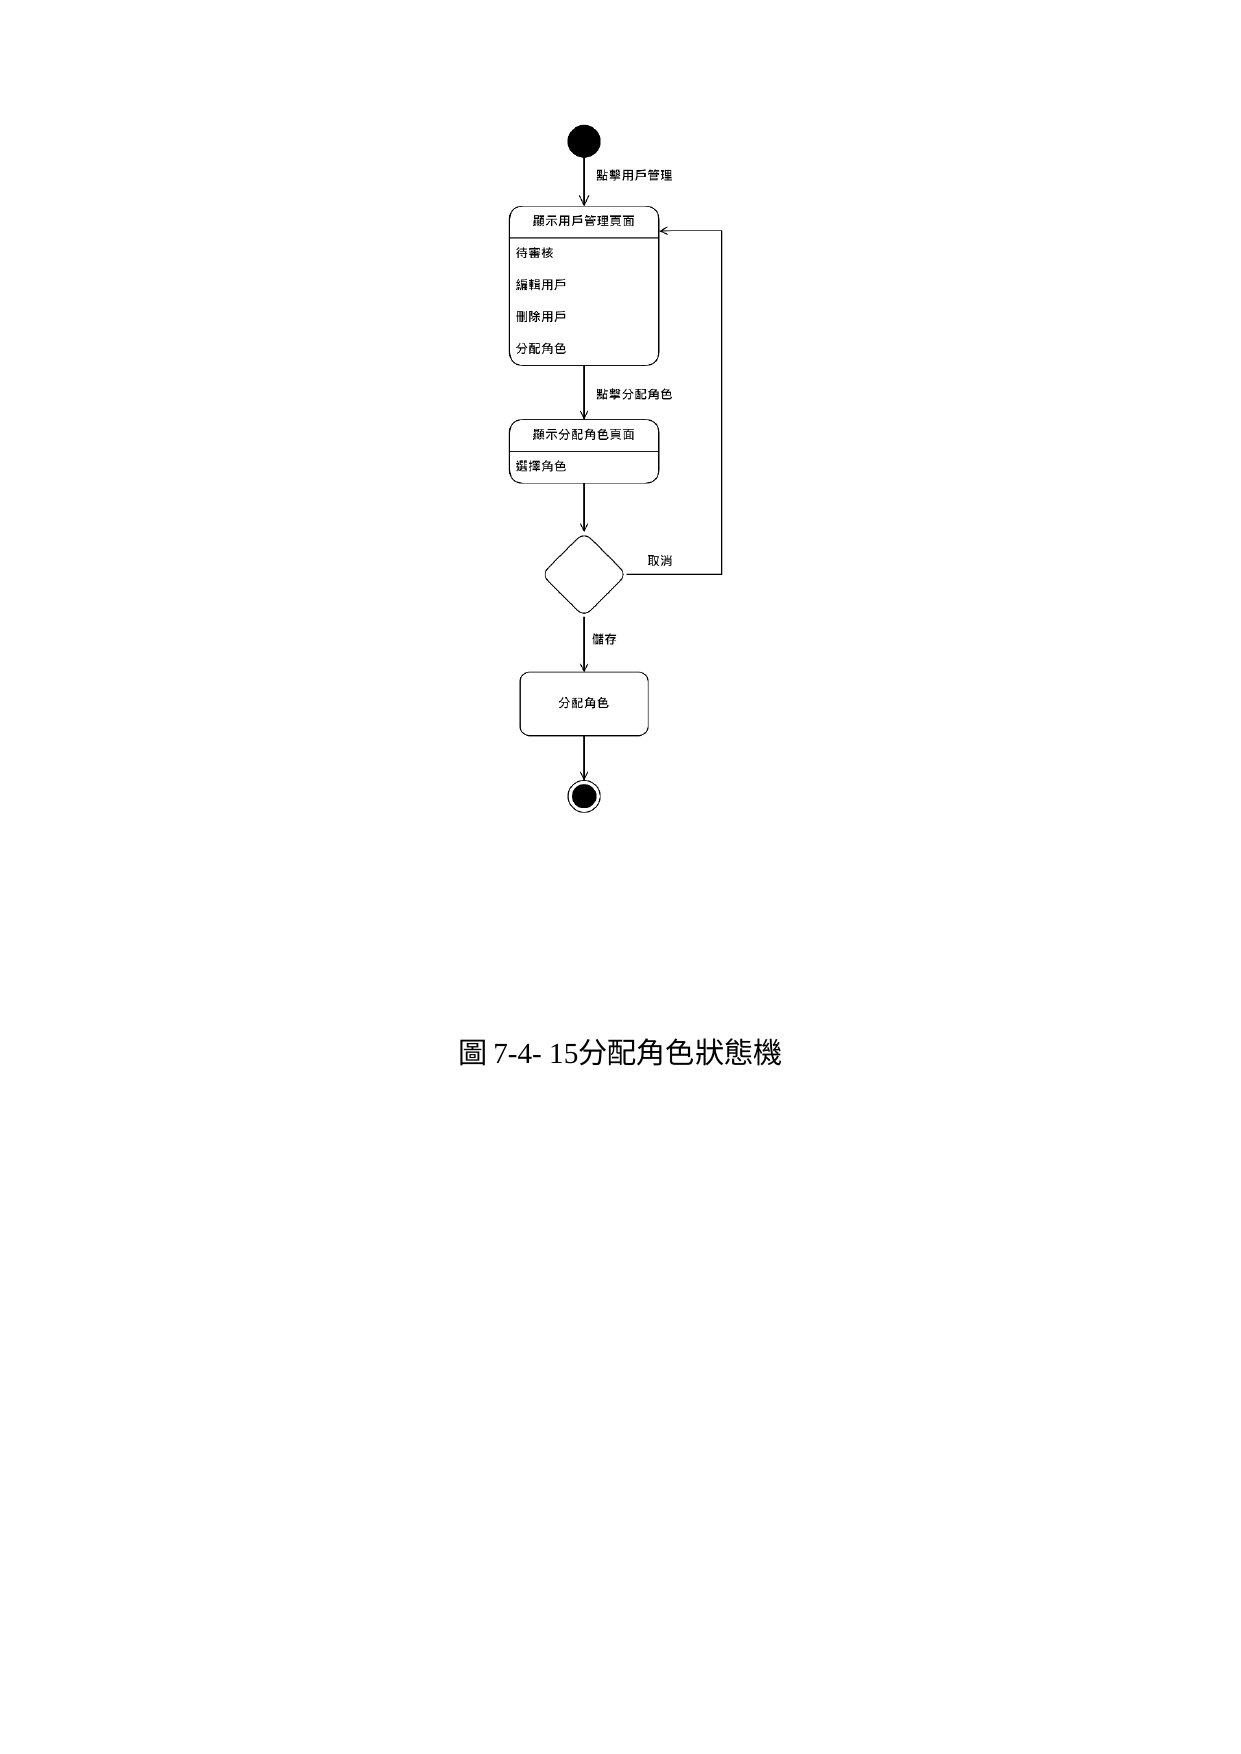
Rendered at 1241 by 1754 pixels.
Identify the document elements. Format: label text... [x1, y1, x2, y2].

text 圖7-4- 15分配角色狀態機 [89, 1014, 1152, 1089]
picture [498, 114, 742, 823]
